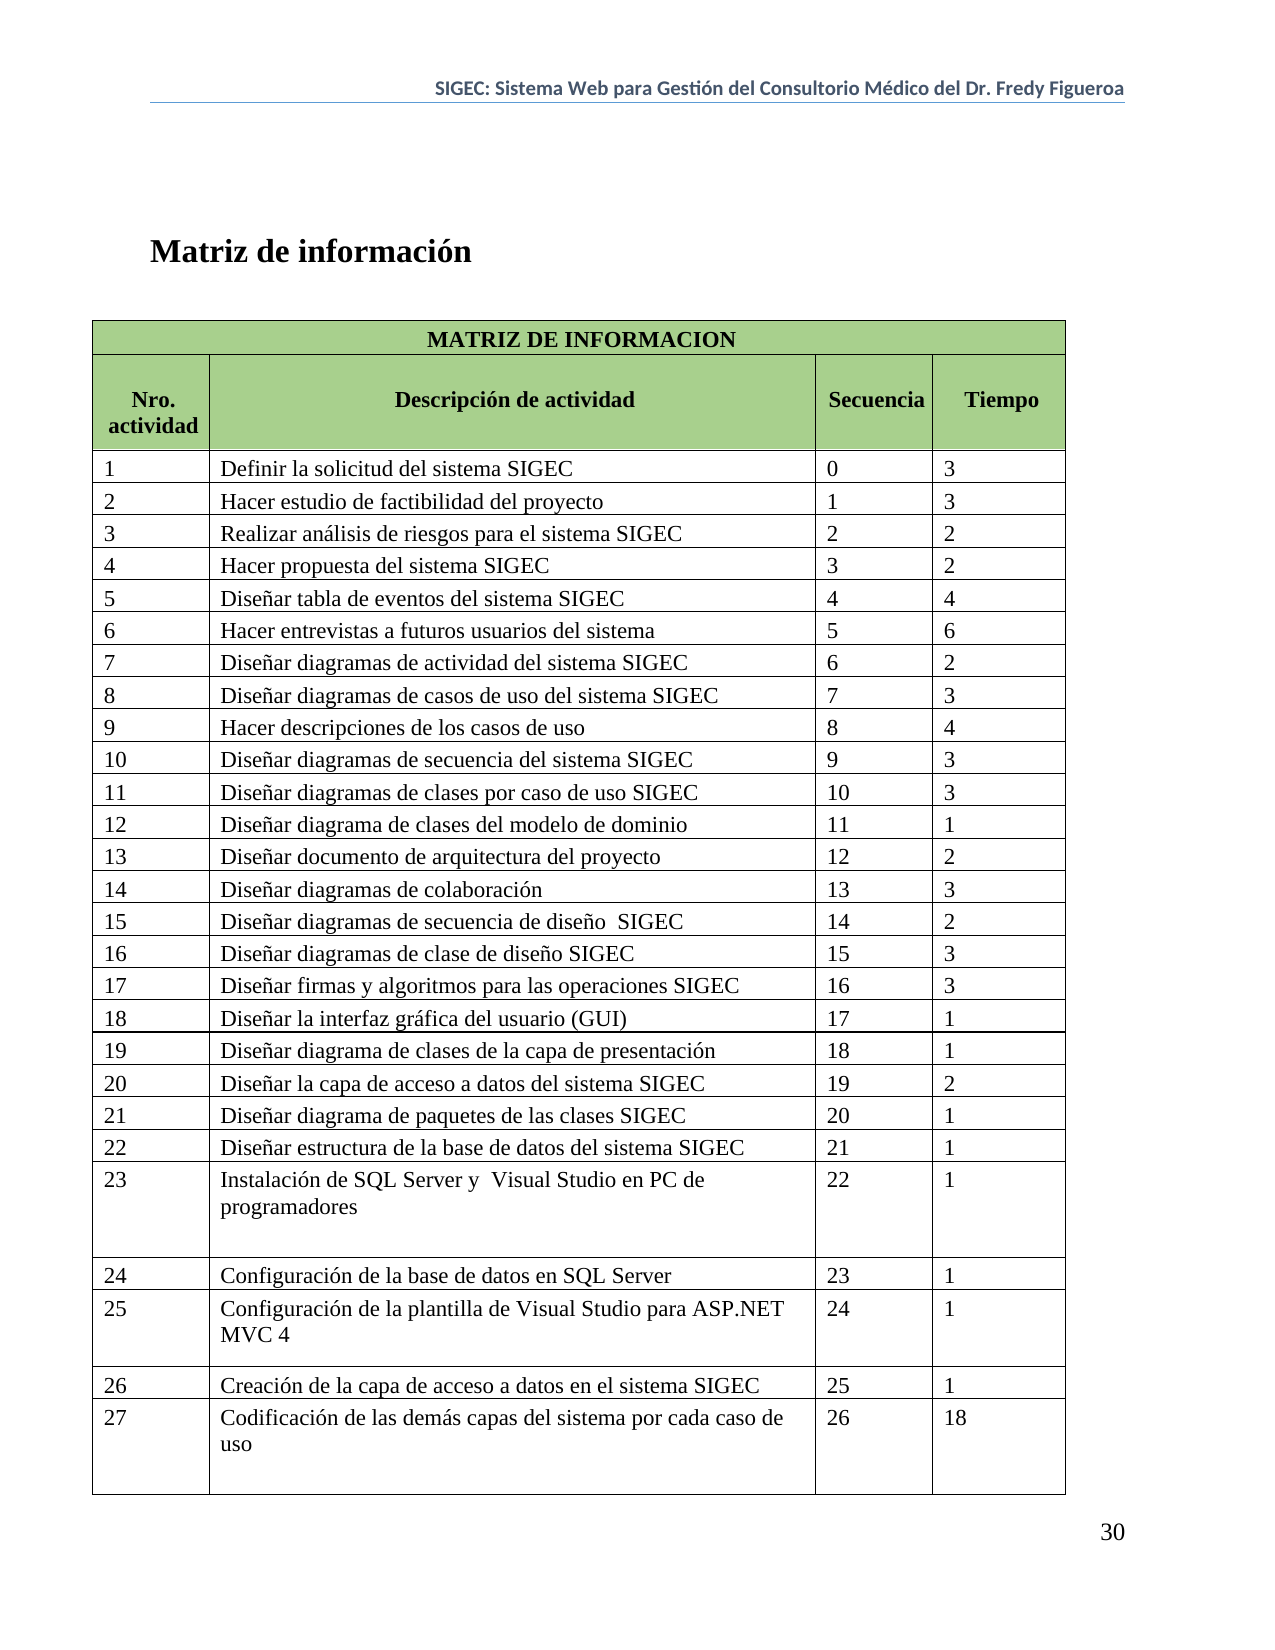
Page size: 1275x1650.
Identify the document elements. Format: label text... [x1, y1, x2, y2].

table_cell Diseñar diagramas de casos de uso del sistema SIGEC [210, 677, 815, 708]
table_cell 20 [93, 1065, 209, 1096]
table_header MATRIZ DE INFORMACION [93, 321, 1065, 354]
table_cell 2 [933, 903, 1065, 934]
table_cell 6 [93, 612, 209, 643]
table_cell 1 [816, 483, 932, 514]
table_cell 22 [816, 1162, 932, 1257]
table_cell 2 [933, 645, 1065, 676]
table_cell 10 [816, 774, 932, 805]
table_cell 1 [933, 1290, 1065, 1366]
table_cell 13 [93, 839, 209, 870]
table_cell 3 [933, 483, 1065, 514]
table_cell 1 [933, 1000, 1065, 1031]
table_cell 1 [93, 451, 209, 482]
table_cell 3 [933, 968, 1065, 999]
table_cell 14 [816, 903, 932, 934]
table_cell 6 [933, 612, 1065, 643]
table_cell Nro. actividad [93, 355, 209, 449]
table_cell 1 [933, 1258, 1065, 1289]
table_cell Codificación de las demás capas del sistema por cada caso de uso [210, 1399, 815, 1494]
table_cell 1 [933, 806, 1065, 837]
table_cell Hacer propuesta del sistema SIGEC [210, 548, 815, 579]
table_cell 3 [93, 515, 209, 547]
table_cell 22 [93, 1130, 209, 1161]
table_cell 25 [93, 1290, 209, 1366]
table_cell 3 [933, 742, 1065, 773]
table_cell 0 [816, 451, 932, 482]
table_cell Diseñar firmas y algoritmos para las operaciones SIGEC [210, 968, 815, 999]
table_cell 9 [816, 742, 932, 773]
table_cell 11 [816, 806, 932, 837]
table_cell 2 [933, 839, 1065, 870]
table_cell Diseñar diagrama de clases de la capa de presentación [210, 1033, 815, 1064]
table_cell 17 [93, 968, 209, 999]
table_cell Instalación de SQL Server y Visual Studio en PC de programadores [210, 1162, 815, 1257]
table_cell 3 [933, 451, 1065, 482]
table_cell Tiempo [933, 355, 1065, 449]
table_cell 8 [93, 677, 209, 708]
table_cell 8 [816, 709, 932, 741]
table_cell 12 [816, 839, 932, 870]
table_cell 12 [93, 806, 209, 837]
table_cell 25 [816, 1367, 932, 1398]
table_cell 3 [933, 936, 1065, 967]
table_cell 26 [816, 1399, 932, 1494]
table_cell 18 [933, 1399, 1065, 1494]
table_cell Diseñar tabla de eventos del sistema SIGEC [210, 580, 815, 611]
table_cell 18 [816, 1033, 932, 1064]
table_cell 7 [93, 645, 209, 676]
table_cell 6 [816, 645, 932, 676]
table_cell 23 [93, 1162, 209, 1257]
table_cell Diseñar diagrama de clases del modelo de dominio [210, 806, 815, 837]
table_cell 3 [933, 774, 1065, 805]
table_cell 24 [93, 1258, 209, 1289]
table_cell Hacer descripciones de los casos de uso [210, 709, 815, 741]
table_cell 20 [816, 1097, 932, 1128]
table_cell 1 [933, 1130, 1065, 1161]
table_cell Diseñar diagrama de paquetes de las clases SIGEC [210, 1097, 815, 1128]
subtitle Matriz de información [150, 231, 1125, 269]
table_cell 9 [93, 709, 209, 741]
table_cell 3 [933, 871, 1065, 902]
table_cell 10 [93, 742, 209, 773]
table_cell Diseñar diagramas de clase de diseño SIGEC [210, 936, 815, 967]
table_cell Diseñar la capa de acceso a datos del sistema SIGEC [210, 1065, 815, 1096]
table_cell 2 [933, 515, 1065, 547]
table_cell 19 [93, 1033, 209, 1064]
table_cell 1 [933, 1367, 1065, 1398]
table_cell 23 [816, 1258, 932, 1289]
table_cell Hacer entrevistas a futuros usuarios del sistema [210, 612, 815, 643]
table_cell 2 [933, 1065, 1065, 1096]
table_cell 16 [93, 936, 209, 967]
table_cell Creación de la capa de acceso a datos en el sistema SIGEC [210, 1367, 815, 1398]
table_cell Diseñar la interfaz gráfica del usuario (GUI) [210, 1000, 815, 1031]
table_cell 7 [816, 677, 932, 708]
table_cell Diseñar estructura de la base de datos del sistema SIGEC [210, 1130, 815, 1161]
table_cell Realizar análisis de riesgos para el sistema SIGEC [210, 515, 815, 547]
table_cell Hacer estudio de factibilidad del proyecto [210, 483, 815, 514]
table_cell 3 [816, 548, 932, 579]
table_cell 4 [816, 580, 932, 611]
table_cell 2 [816, 515, 932, 547]
table_cell 1 [933, 1097, 1065, 1128]
table_cell Definir la solicitud del sistema SIGEC [210, 451, 815, 482]
table_cell 1 [933, 1033, 1065, 1064]
table_cell 24 [816, 1290, 932, 1366]
table_cell 2 [933, 548, 1065, 579]
table_cell Descripción de actividad [210, 355, 815, 449]
table_cell Diseñar diagramas de secuencia de diseño SIGEC [210, 903, 815, 934]
table_cell 16 [816, 968, 932, 999]
table_cell 17 [816, 1000, 932, 1031]
table_cell 21 [816, 1130, 932, 1161]
table_cell 5 [93, 580, 209, 611]
table_cell 19 [816, 1065, 932, 1096]
table_cell 4 [933, 709, 1065, 741]
table_cell 3 [933, 677, 1065, 708]
table_cell Configuración de la plantilla de Visual Studio para ASP.NET MVC 4 [210, 1290, 815, 1366]
table_cell 4 [933, 580, 1065, 611]
table_cell 27 [93, 1399, 209, 1494]
table_cell 15 [816, 936, 932, 967]
table_cell Diseñar documento de arquitectura del proyecto [210, 839, 815, 870]
table_cell Diseñar diagramas de colaboración [210, 871, 815, 902]
table_cell 18 [93, 1000, 209, 1031]
table_cell 15 [93, 903, 209, 934]
table_cell Diseñar diagramas de clases por caso de uso SIGEC [210, 774, 815, 805]
table_cell 4 [93, 548, 209, 579]
table_cell 26 [93, 1367, 209, 1398]
table_cell Secuencia [816, 355, 932, 449]
table_cell Diseñar diagramas de secuencia del sistema SIGEC [210, 742, 815, 773]
table_cell 21 [93, 1097, 209, 1128]
table_cell 14 [93, 871, 209, 902]
table_cell Diseñar diagramas de actividad del sistema SIGEC [210, 645, 815, 676]
table_cell 13 [816, 871, 932, 902]
table_cell Configuración de la base de datos en SQL Server [210, 1258, 815, 1289]
table_cell 11 [93, 774, 209, 805]
table_cell 1 [933, 1162, 1065, 1257]
table_cell 2 [93, 483, 209, 514]
table_cell 5 [816, 612, 932, 643]
